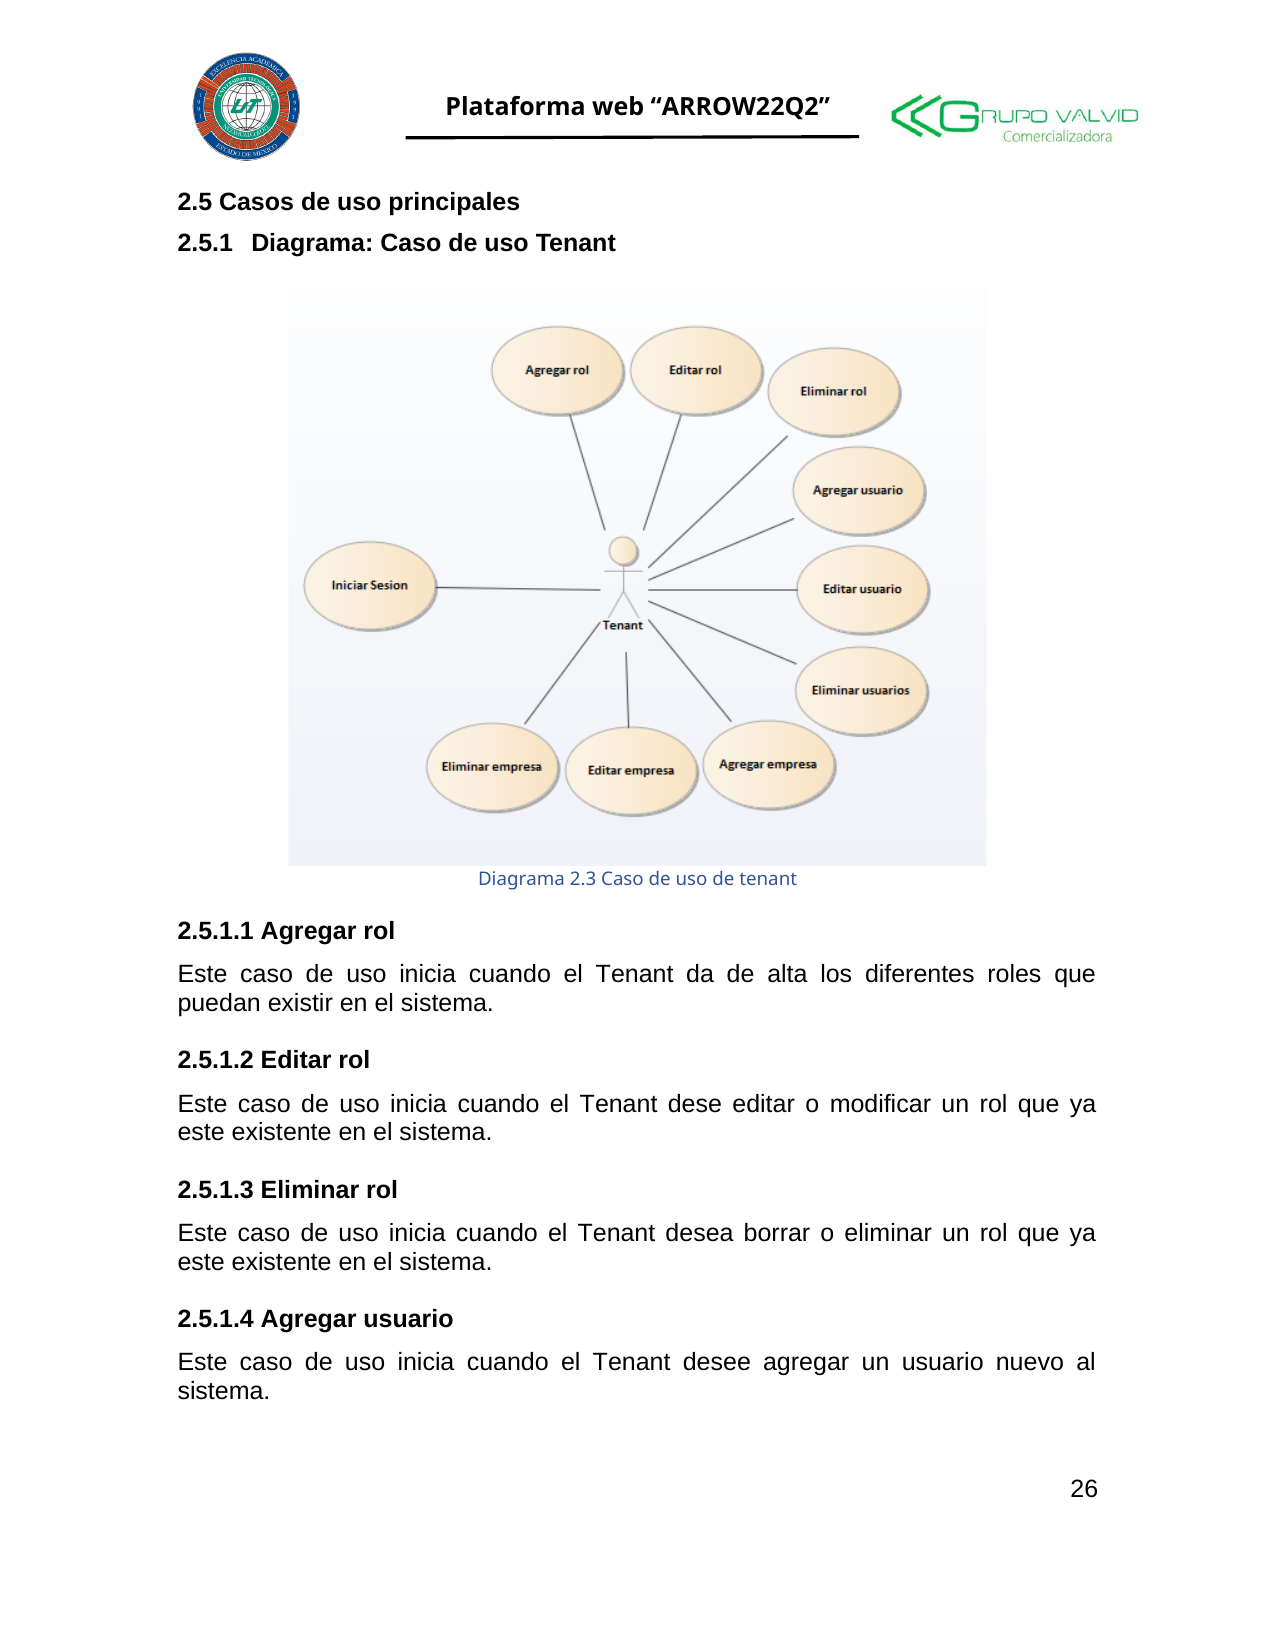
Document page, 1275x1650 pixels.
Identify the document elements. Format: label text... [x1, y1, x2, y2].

text Este caso de uso inicia cuando el Tenant dese editar o modificar un rol que ya este existente en el sistema. [177, 1088, 1098, 1146]
text 2.5.1.2 Editar rol [177, 1045, 1098, 1074]
picture [191, 52, 301, 162]
text 2.5.1.4 Agregar usuario [177, 1304, 1098, 1333]
text Este caso de uso inicia cuando el Tenant desea borrar o eliminar un rol que ya este existente en el sistema. [177, 1218, 1098, 1275]
text Diagrama 2.3 Caso de uso de tenant [177, 865, 1098, 891]
text 2.5.1.1 Agregar rol [177, 916, 1098, 945]
text 2.5.1.3 Eliminar rol [177, 1175, 1098, 1203]
subtitle 2.5.1 Diagrama: Caso de uso Tenant [177, 228, 1098, 257]
picture [885, 87, 1146, 148]
text Este caso de uso inicia cuando el Tenant da de alta los diferentes roles que puedan existir en el sistema. [177, 959, 1098, 1017]
subtitle 2.5 Casos de uso principales [177, 187, 1098, 216]
picture [288, 288, 987, 866]
text Este caso de uso inicia cuando el Tenant desee agregar un usuario nuevo al sistema. [177, 1347, 1098, 1405]
